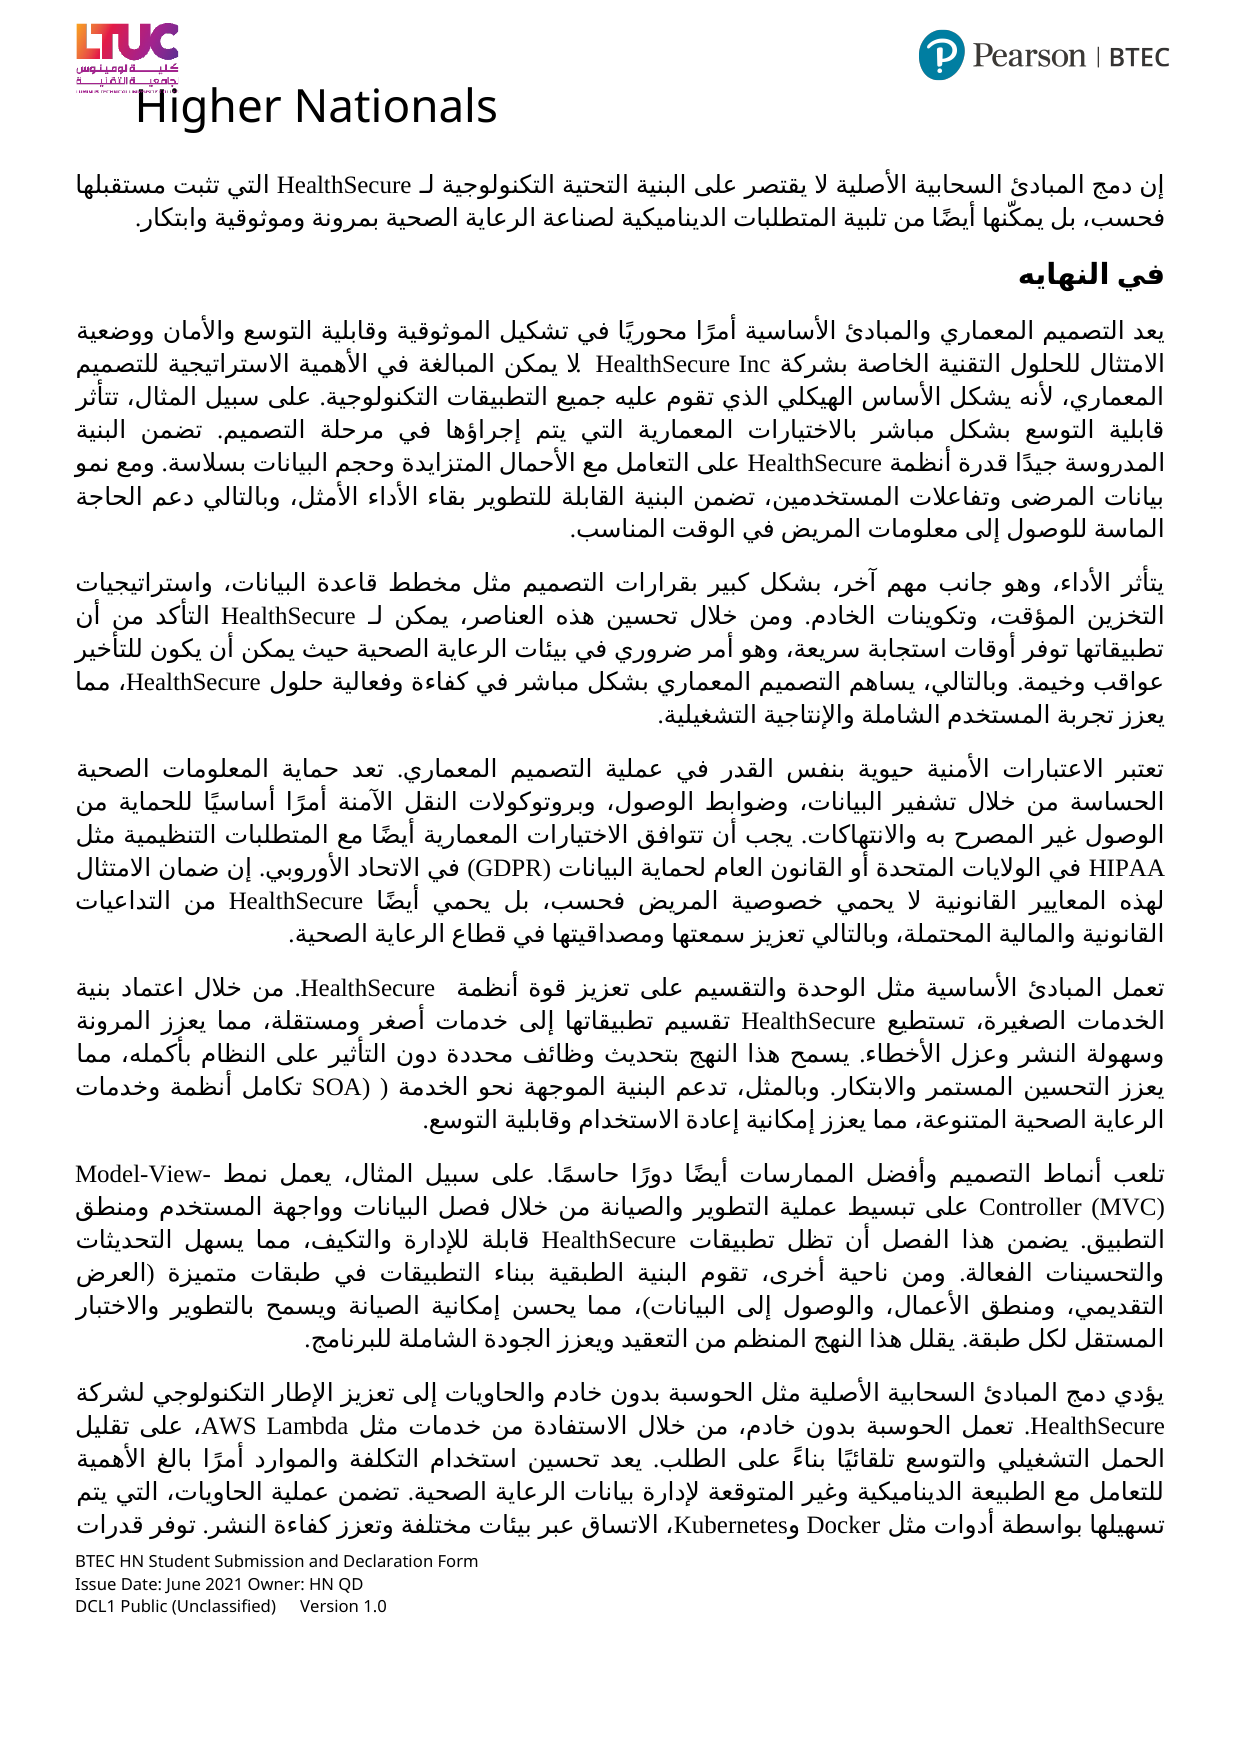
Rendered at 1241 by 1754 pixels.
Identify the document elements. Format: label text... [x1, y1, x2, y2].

text تعتبر الاعتبارات الأمنية حيوية بنفس القدر في عملية التصميم المعماري. تعد حماية المعلومات الصحية الحساسة من خلال تشفير البيانات، وضوابط الوصول، وبروتوكولات النقل الآمنة أمرًا أساسيًا للحماية من الوصول غير المصرح به والانتهاكات. يجب أن تتوافق الاختيارات المعمارية أيضًا مع المتطلبات التنظيمية مثل HIPAA في الولايات المتحدة أو القانون العام لحماية البيانات (GDPR) في الاتحاد الأوروبي. إن ضمان الامتثال لهذه المعايير القانونية لا يحمي خصوصية المريض فحسب، بل يحمي أيضًا HealthSecure من التداعيات القانونية والمالية المحتملة، وبالتالي تعزيز سمعتها ومصداقيتها في قطاع الرعاية الصحية. [75, 754, 1165, 948]
text تعمل المبادئ الأساسية مثل الوحدة والتقسيم على تعزيز قوة أنظمة HealthSecure. من خلال اعتماد بنية الخدمات الصغيرة، تستطيع HealthSecure تقسيم تطبيقاتها إلى خدمات أصغر ومستقلة، مما يعزز المرونة وسهولة النشر وعزل الأخطاء. يسمح هذا النهج بتحديث وظائف محددة دون التأثير على النظام بأكمله، مما يعزز التحسين المستمر والابتكار. وبالمثل، تدعم البنية الموجهة نحو الخدمة ( (SOA تكامل أنظمة وخدمات الرعاية الصحية المتنوعة، مما يعزز إمكانية إعادة الاستخدام وقابلية التوسع. [75, 973, 1165, 1134]
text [75, 1378, 1165, 1539]
text يعد التصميم المعماري والمبادئ الأساسية أمرًا محوريًا في تشكيل الموثوقية وقابلية التوسع والأمان ووضعية الامتثال للحلول التقنية الخاصة بشركة HealthSecure Inc. لا يمكن المبالغة في الأهمية الاستراتيجية للتصميم المعماري، لأنه يشكل الأساس الهيكلي الذي تقوم عليه جميع التطبيقات التكنولوجية. على سبيل المثال، تتأثر قابلية التوسع بشكل مباشر بالاختيارات المعمارية التي يتم إجراؤها في مرحلة التصميم. تضمن البنية المدروسة جيدًا قدرة أنظمة HealthSecure على التعامل مع الأحمال المتزايدة وحجم البيانات بسلاسة. ومع نمو بيانات المرضى وتفاعلات المستخدمين، تضمن البنية القابلة للتطوير بقاء الأداء الأمثل، وبالتالي دعم الحاجة الماسة للوصول إلى معلومات المريض في الوقت المناسب. [75, 316, 1165, 543]
picture [914, 22, 1172, 86]
text إن دمج المبادئ السحابية الأصلية لا يقتصر على البنية التحتية التكنولوجية لـ HealthSecure التي تثبت مستقبلها فحسب، بل يمكّنها أيضًا من تلبية المتطلبات الديناميكية لصناعة الرعاية الصحية بمرونة وموثوقية وابتكار. [75, 170, 1165, 232]
text تلعب أنماط التصميم وأفضل الممارسات أيضًا دورًا حاسمًا. على سبيل المثال، يعمل نمط Model-View-Controller (MVC) على تبسيط عملية التطوير والصيانة من خلال فصل البيانات وواجهة المستخدم ومنطق التطبيق. يضمن هذا الفصل أن تظل تطبيقات HealthSecure قابلة للإدارة والتكيف، مما يسهل التحديثات والتحسينات الفعالة. ومن ناحية أخرى، تقوم البنية الطبقية ببناء التطبيقات في طبقات متميزة (العرض التقديمي، ومنطق الأعمال، والوصول إلى البيانات)، مما يحسن إمكانية الصيانة ويسمح بالتطوير والاختبار المستقل لكل طبقة. يقلل هذا النهج المنظم من التعقيد ويعزز الجودة الشاملة للبرنامج. [75, 1159, 1165, 1353]
text يتأثر الأداء، وهو جانب مهم آخر، بشكل كبير بقرارات التصميم مثل مخطط قاعدة البيانات، واستراتيجيات التخزين المؤقت، وتكوينات الخادم. ومن خلال تحسين هذه العناصر، يمكن لـ HealthSecure التأكد من أن تطبيقاتها توفر أوقات استجابة سريعة، وهو أمر ضروري في بيئات الرعاية الصحية حيث يمكن أن يكون للتأخير عواقب وخيمة. وبالتالي، يساهم التصميم المعماري بشكل مباشر في كفاءة وفعالية حلول HealthSecure، مما يعزز تجربة المستخدم الشاملة والإنتاجية التشغيلية. [75, 568, 1165, 729]
picture [75, 22, 179, 91]
text في النهايه [75, 257, 1165, 291]
